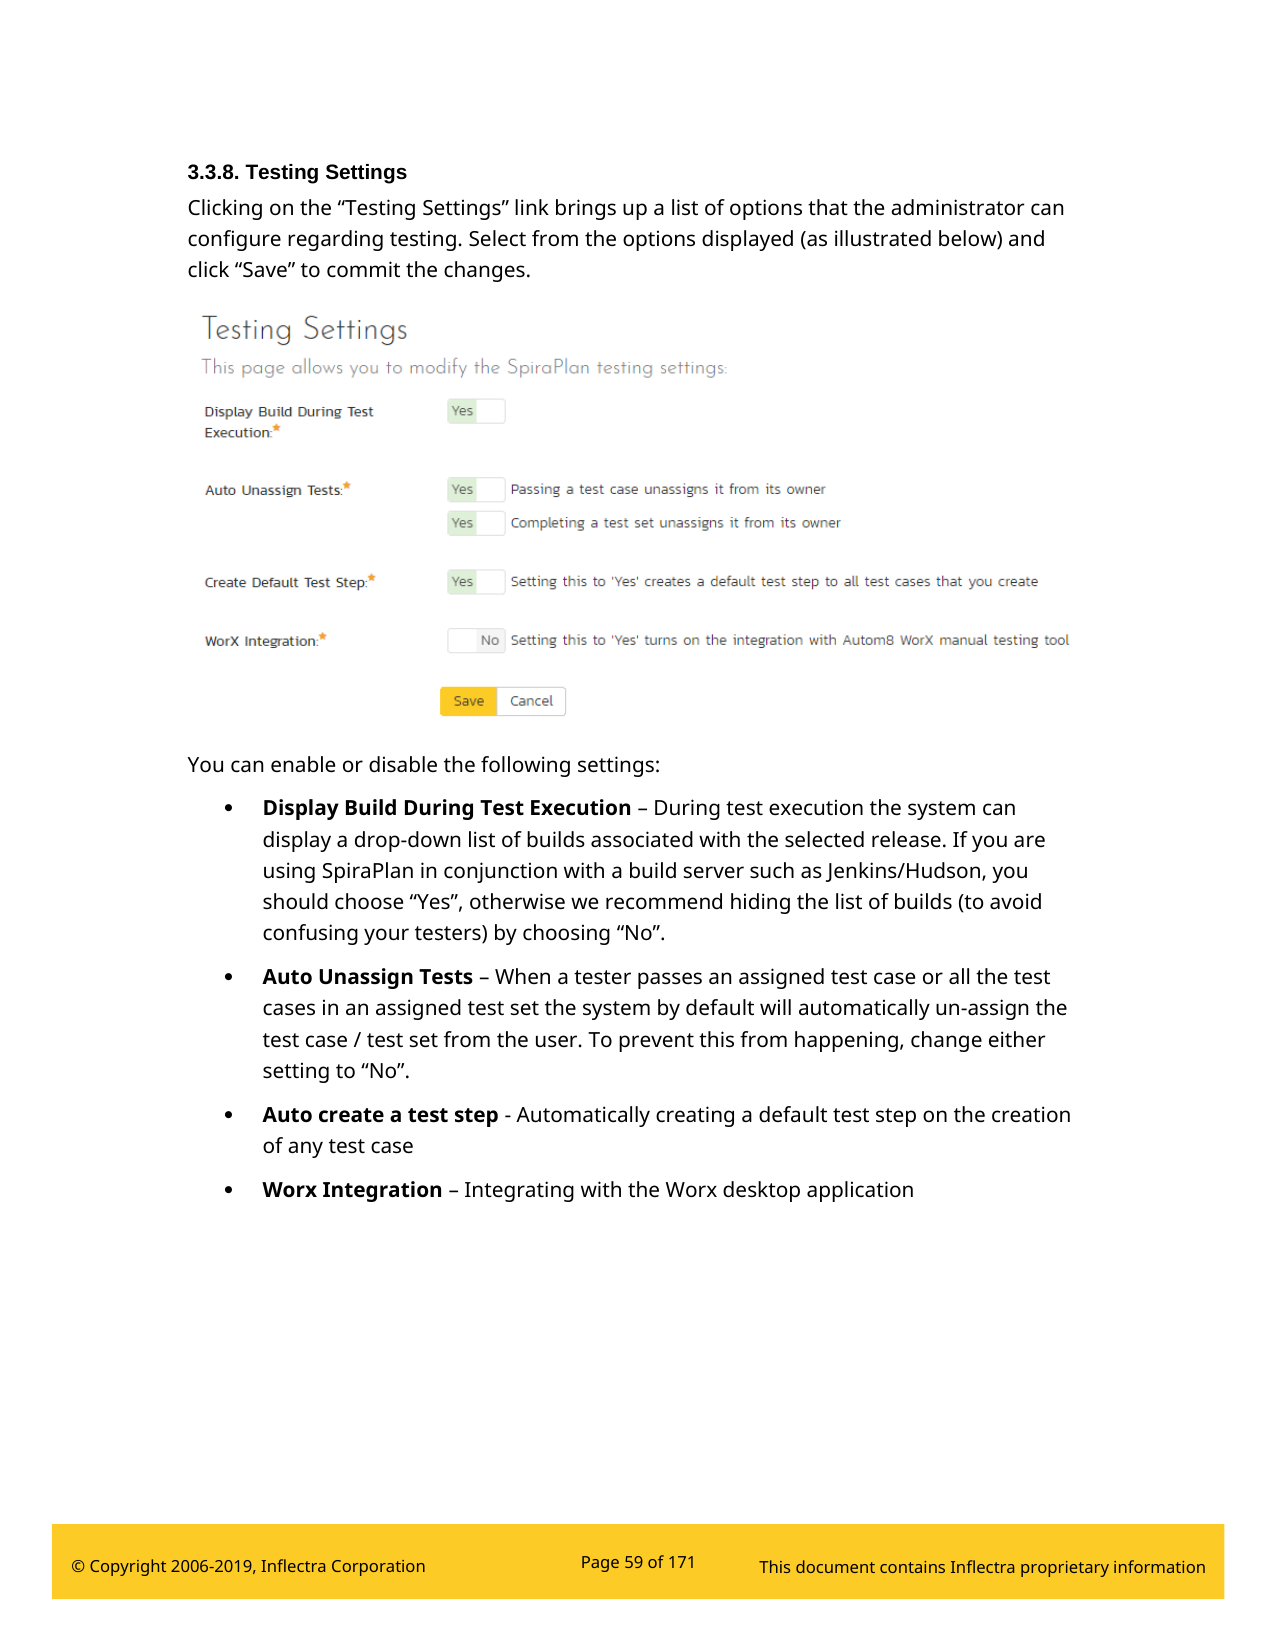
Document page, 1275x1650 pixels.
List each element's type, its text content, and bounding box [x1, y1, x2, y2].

picture [187, 298, 1088, 735]
list Display Build During Test Execution – During test execution the system can display a drop-down list of builds associated with the selected release. If you are using SpiraPlan in conjunction with a build server such as Jenkins/Hudson, you should choose “Yes”, otherwise we recommend hiding the list of builds (to avoid confusing your testers) by choosing “No”. [225, 793, 1087, 947]
list Worx Integration – Integrating with the Worx desktop application [225, 1175, 1087, 1203]
list Auto Unassign Tests – When a tester passes an assigned test case or all the test cases in an assigned test set the system by default will automatically un-assign the test case / test set from the user. To prevent this from happening, change either setting to “No”. [225, 962, 1087, 1084]
subtitle 3.3.8. Testing Settings [187, 160, 1087, 184]
list Auto create a test step - Automatically creating a default test step on the creation of any test case [225, 1100, 1087, 1159]
text Clicking on the “Testing Settings” link brings up a list of options that the administrator can configure regarding testing. Select from the options displayed (as illustrated below) and click “Save” to commit the changes. [187, 193, 1087, 283]
text You can enable or disable the following settings: [187, 750, 1087, 778]
